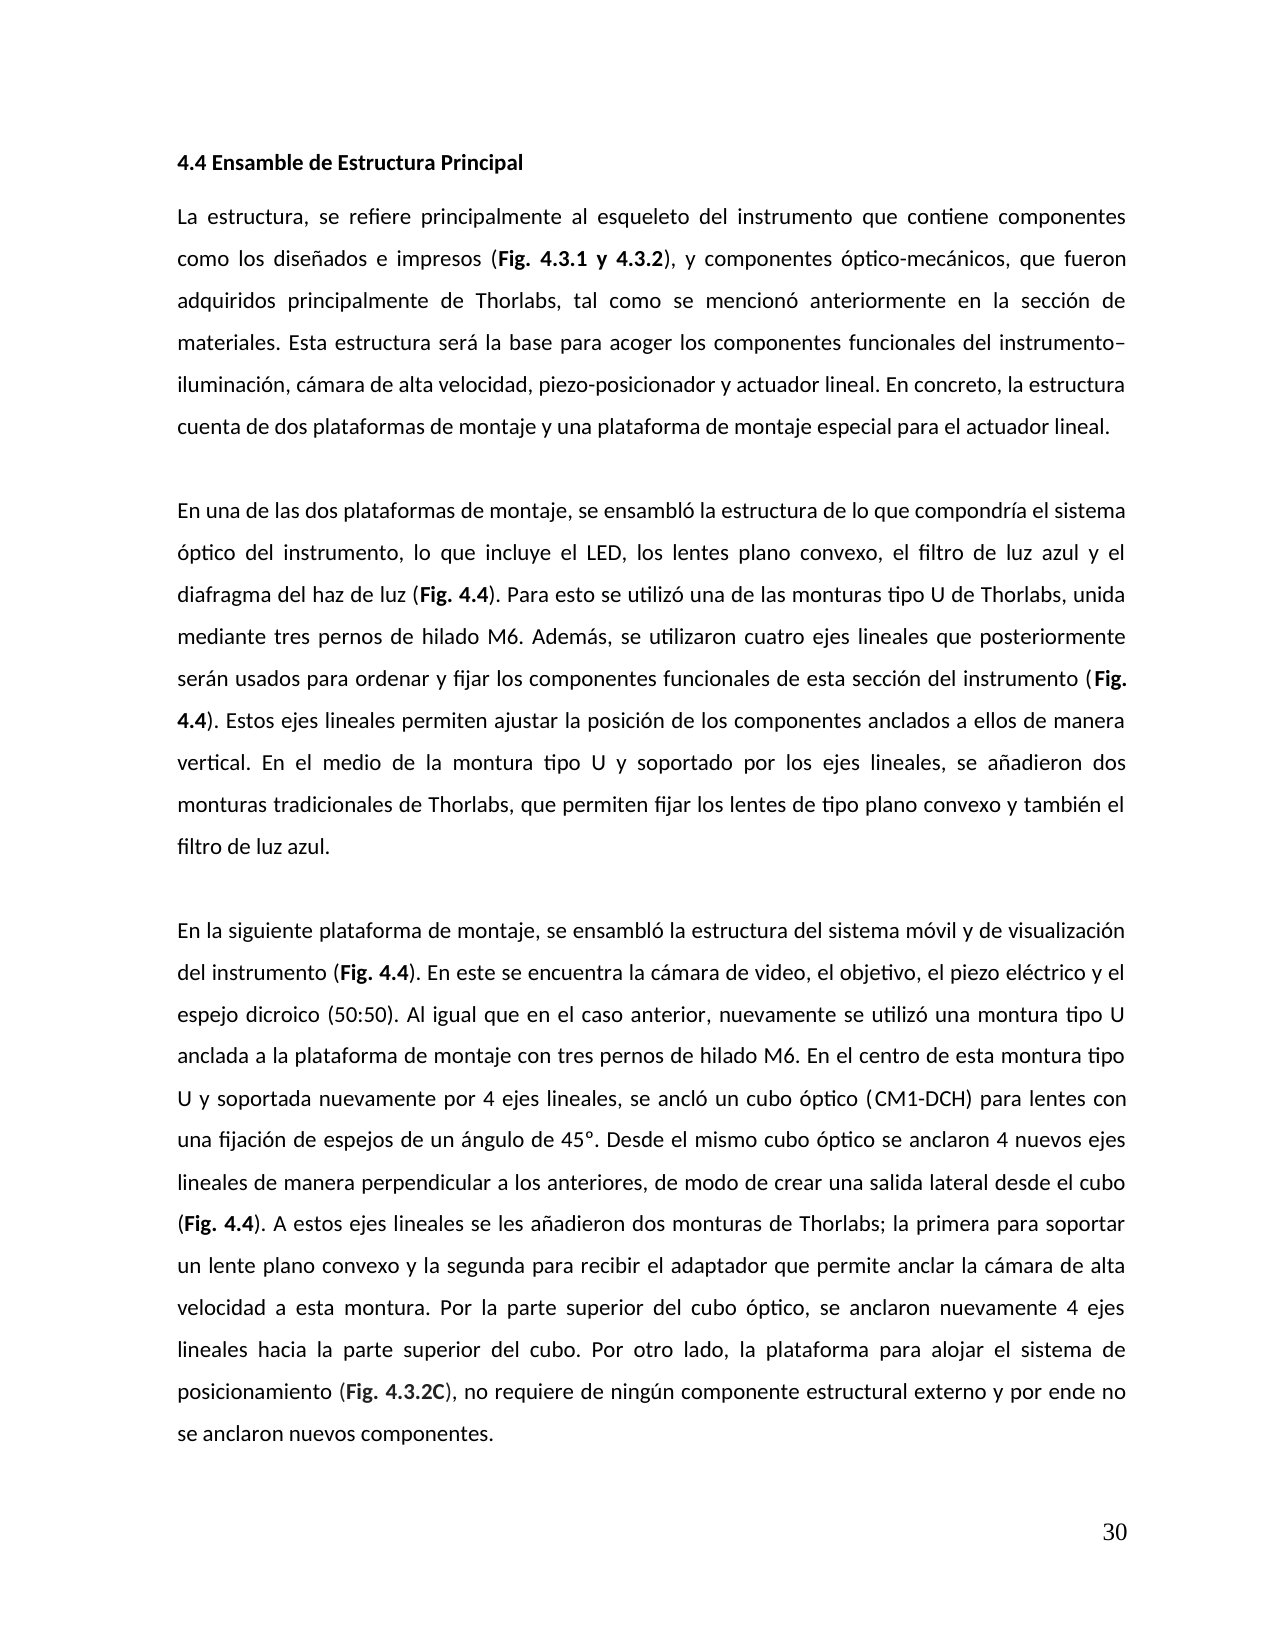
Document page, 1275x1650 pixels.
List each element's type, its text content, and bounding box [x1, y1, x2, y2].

text En una de las dos plataformas de montaje, se ensambló la estructura de lo que compondría el sistema óptico del instrumento, lo que incluye el LED, los lentes plano convexo, el filtro de luz azul y el diafragma del haz de luz (Fig. 4.4). Para esto se utilizó una de las monturas tipo U de Thorlabs, unida mediante tres pernos de hilado M6. Además, se utilizaron cuatro ejes lineales que posteriormente serán usados para ordenar y fijar los componentes funcionales de esta sección del instrumento (Fig. 4.4). Estos ejes lineales permiten ajustar la posición de los componentes anclados a ellos de manera vertical. En el medio de la montura tipo U y soportado por los ejes lineales, se añadieron dos monturas tradicionales de Thorlabs, que permiten fijar los lentes de tipo plano convexo y también el filtro de luz azul. [177, 496, 1127, 860]
text La estructura, se refiere principalmente al esqueleto del instrumento que contiene componentes como los diseñados e impresos (Fig. 4.3.1 y 4.3.2), y componentes óptico-mecánicos, que fueron adquiridos principalmente de Thorlabs, tal como se mencionó anteriormente en la sección de materiales. Esta estructura será la base para acoger los componentes funcionales del instrumento–iluminación, cámara de alta velocidad, piezo-posicionador y actuador lineal. En concreto, la estructura cuenta de dos plataformas de montaje y una plataforma de montaje especial para el actuador lineal. [177, 202, 1127, 440]
text En la siguiente plataforma de montaje, se ensambló la estructura del sistema móvil y de visualización del instrumento (Fig. 4.4). En este se encuentra la cámara de video, el objetivo, el piezo eléctrico y el espejo dicroico (50:50). Al igual que en el caso anterior, nuevamente se utilizó una montura tipo U anclada a la plataforma de montaje con tres pernos de hilado M6. En el centro de esta montura tipo U y soportada nuevamente por 4 ejes lineales, se ancló un cubo óptico (CM1-DCH) para lentes con una fijación de espejos de un ángulo de 45º. Desde el mismo cubo óptico se anclaron 4 nuevos ejes lineales de manera perpendicular a los anteriores, de modo de crear una salida lateral desde el cubo (Fig. 4.4). A estos ejes lineales se les añadieron dos monturas de Thorlabs; la primera para soportar un lente plano convexo y la segunda para recibir el adaptador que permite anclar la cámara de alta velocidad a esta montura. Por la parte superior del cubo óptico, se anclaron nuevamente 4 ejes lineales hacia la parte superior del cubo. Por otro lado, la plataforma para alojar el sistema de posicionamiento (Fig. 4.3.2C), no requiere de ningún componente estructural externo y por ende no se anclaron nuevos componentes. [177, 916, 1127, 1447]
subtitle 4.4 Ensamble de Estructura Principal [177, 148, 1127, 176]
